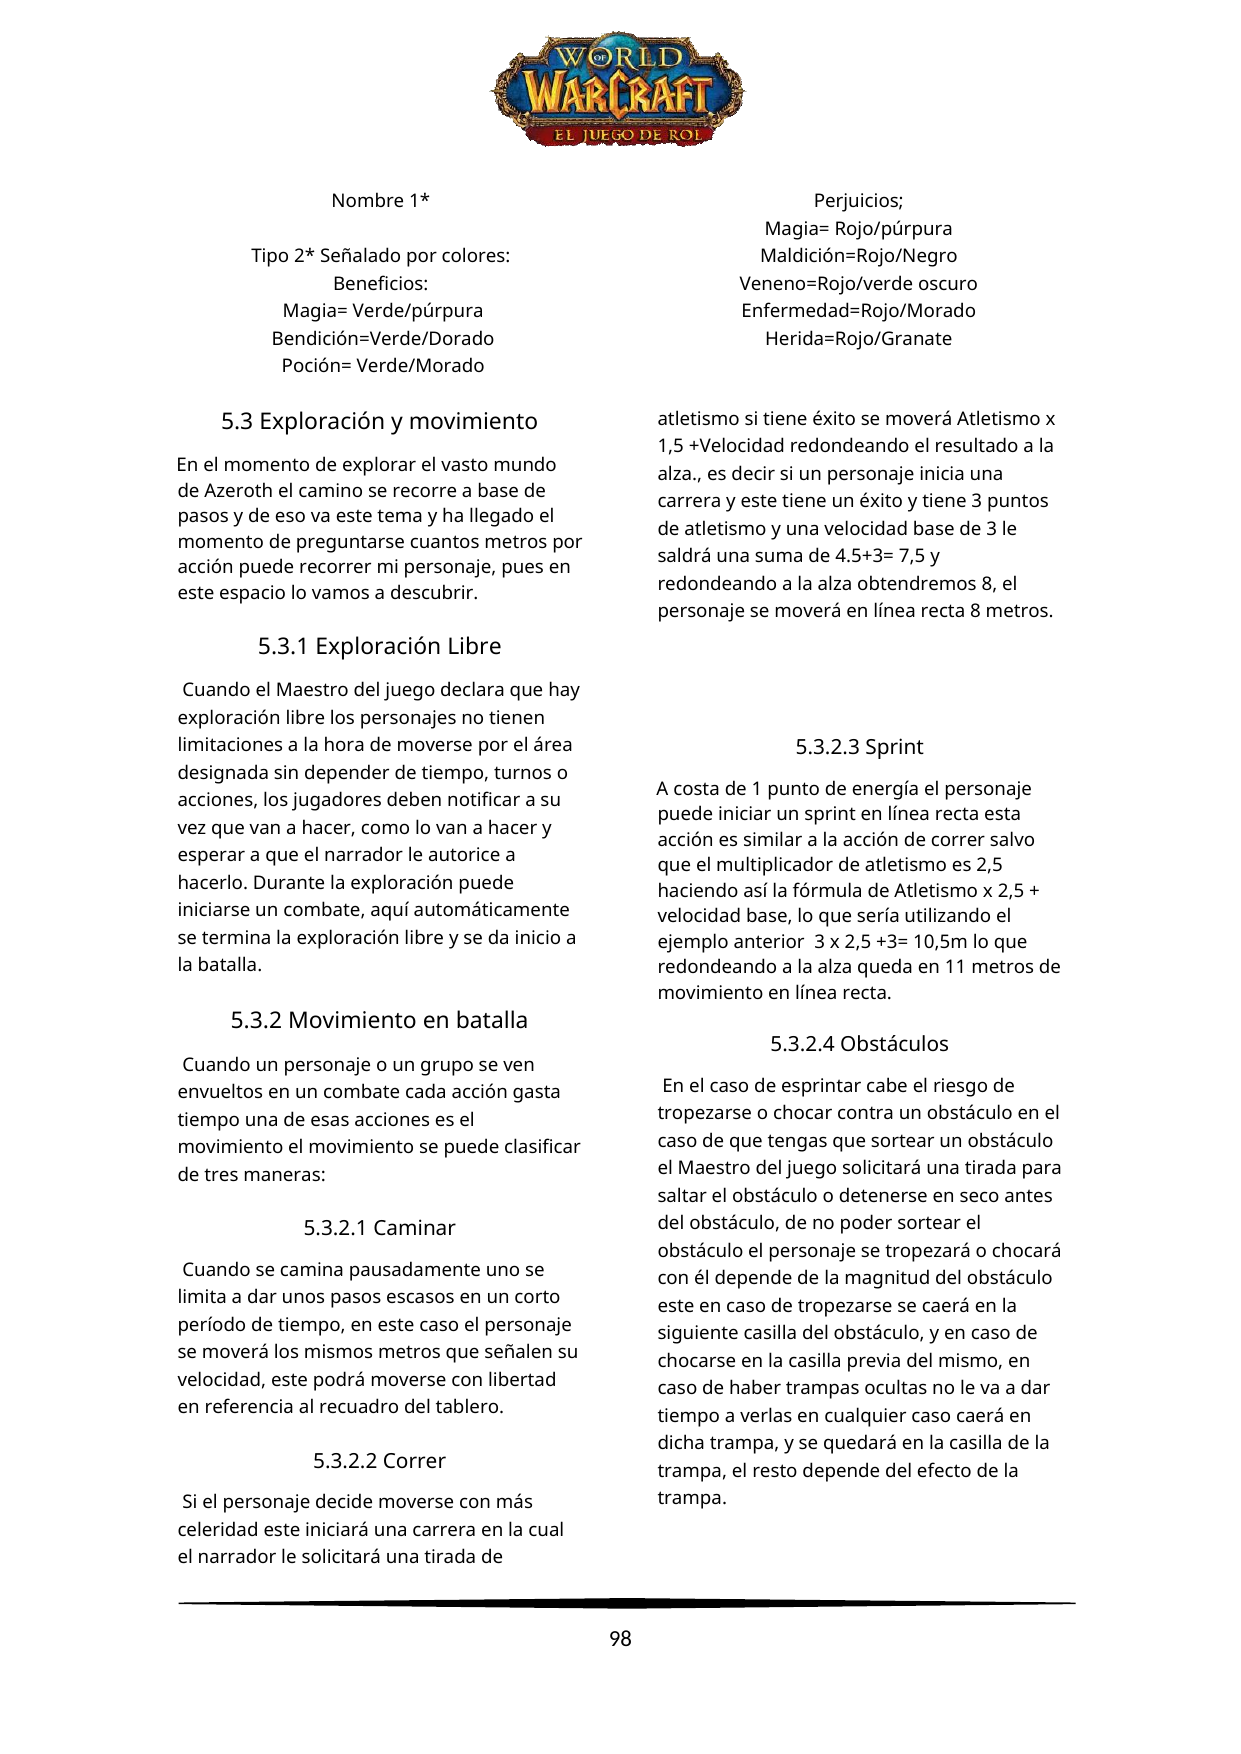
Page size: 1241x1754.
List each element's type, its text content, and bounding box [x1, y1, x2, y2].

text A costa de 1 punto de energía el personaje puede iniciar un sprint en línea recta esta acción es similar a la acción de correr salvo que el multiplicador de atletismo es 2,5 haciendo así la fórmula de Atletismo x 2,5 + velocidad base, lo que sería utilizando el ejemplo anterior 3 x 2,5 +3= 10,5m lo que redondeando a la alza queda en 11 metros de movimiento en línea recta. [656, 775, 1063, 1004]
text En el momento de explorar el vasto mundo de Azeroth el camino se recorre a base de pasos y de eso va este tema y ha llegado el momento de preguntarse cuantos metros por acción puede recorrer mi personaje, pues en este espacio lo vamos a descubrir. [176, 452, 583, 605]
subtitle 5.3.2 Movimiento en batalla [176, 1004, 583, 1035]
text Maldición=Rojo/Negro [654, 242, 1063, 268]
text Tipo 2* Señalado por colores: [176, 242, 585, 268]
text Cuando el Maestro del juego declara que hay exploración libre los personajes no tienen limitaciones a la hora de moverse por el área designada sin depender de tiempo, turnos o acciones, los jugadores deben notificar a su vez que van a hacer, como lo van a hacer y esperar a que el narrador le autorice a hacerlo. Durante la exploración puede iniciarse un combate, aquí automáticamente se termina la exploración libre y se da inicio a la batalla. [177, 677, 583, 977]
subtitle 5.3 Exploración y movimiento [176, 405, 583, 436]
picture [487, 26, 753, 157]
text Magia= Rojo/púrpura [654, 215, 1063, 240]
text Bendición=Verde/Dorado [176, 325, 585, 350]
text Nombre 1* [176, 187, 585, 213]
text Perjuicios; [654, 187, 1063, 213]
text En el caso de esprintar cabe el riesgo de tropezarse o chocar contra un obstáculo en el caso de que tengas que sortear un obstáculo el Maestro del juego solicitará una tirada para saltar el obstáculo o detenerse en seco antes del obstáculo, de no poder sortear el obstáculo el personaje se tropezará o chocará con él depende de la magnitud del obstáculo este en caso de tropezarse se caerá en la siguiente casilla del obstáculo, y en caso de chocarse en la casilla previa del mismo, en caso de haber trampas ocultas no le va a dar tiempo a verlas en cualquier caso caerá en dicha trampa, y se quedará en la casilla de la trampa, el resto depende del efecto de la trampa. [657, 1072, 1063, 1510]
text Magia= Verde/púrpura [176, 297, 585, 323]
subtitle 5.3.2.1 Caminar [176, 1213, 583, 1242]
text Cuando se camina pausadamente uno se limita a dar unos pasos escasos en un corto período de tiempo, en este caso el personaje se moverá los mismos metros que señalen su velocidad, este podrá moverse con libertad en referencia al recuadro del tablero. [177, 1256, 583, 1419]
text Si el personaje decide moverse con más celeridad este iniciará una carrera en la cual el narrador le solicitará una tirada de atletismo si tiene éxito se moverá Atletismo x 1,5 +Velocidad redondeando el resultado a la alza., es decir si un personaje inicia una carrera y este tiene un éxito y tiene 3 puntos de atletismo y una velocidad base de 3 le saldrá una suma de 4.5+3= 7,5 y redondeando a la alza obtendremos 8, el personaje se moverá en línea recta 8 metros. [177, 1489, 583, 1569]
subtitle 5.3.2.4 Obstáculos [656, 1029, 1063, 1058]
text Poción= Verde/Morado [176, 352, 585, 378]
text Enfermedad=Rojo/Morado [654, 297, 1063, 323]
text Si el personaje decide moverse con más celeridad este iniciará una carrera en la cual el narrador le solicitará una tirada de atletismo si tiene éxito se moverá Atletismo x 1,5 +Velocidad redondeando el resultado a la alza., es decir si un personaje inicia una carrera y este tiene un éxito y tiene 3 puntos de atletismo y una velocidad base de 3 le saldrá una suma de 4.5+3= 7,5 y redondeando a la alza obtendremos 8, el personaje se moverá en línea recta 8 metros. [657, 405, 1063, 623]
subtitle 5.3.2.2 Correr [176, 1446, 583, 1474]
subtitle 5.3.1 Exploración Libre [176, 630, 583, 661]
text Beneficios: [176, 270, 585, 295]
text Cuando un personaje o un grupo se ven envueltos en un combate cada acción gasta tiempo una de esas acciones es el movimiento el movimiento se puede clasificar de tres maneras: [177, 1051, 583, 1187]
text Herida=Rojo/Granate [654, 325, 1063, 350]
subtitle 5.3.2.3 Sprint [656, 732, 1063, 761]
text Veneno=Rojo/verde oscuro [654, 270, 1063, 295]
